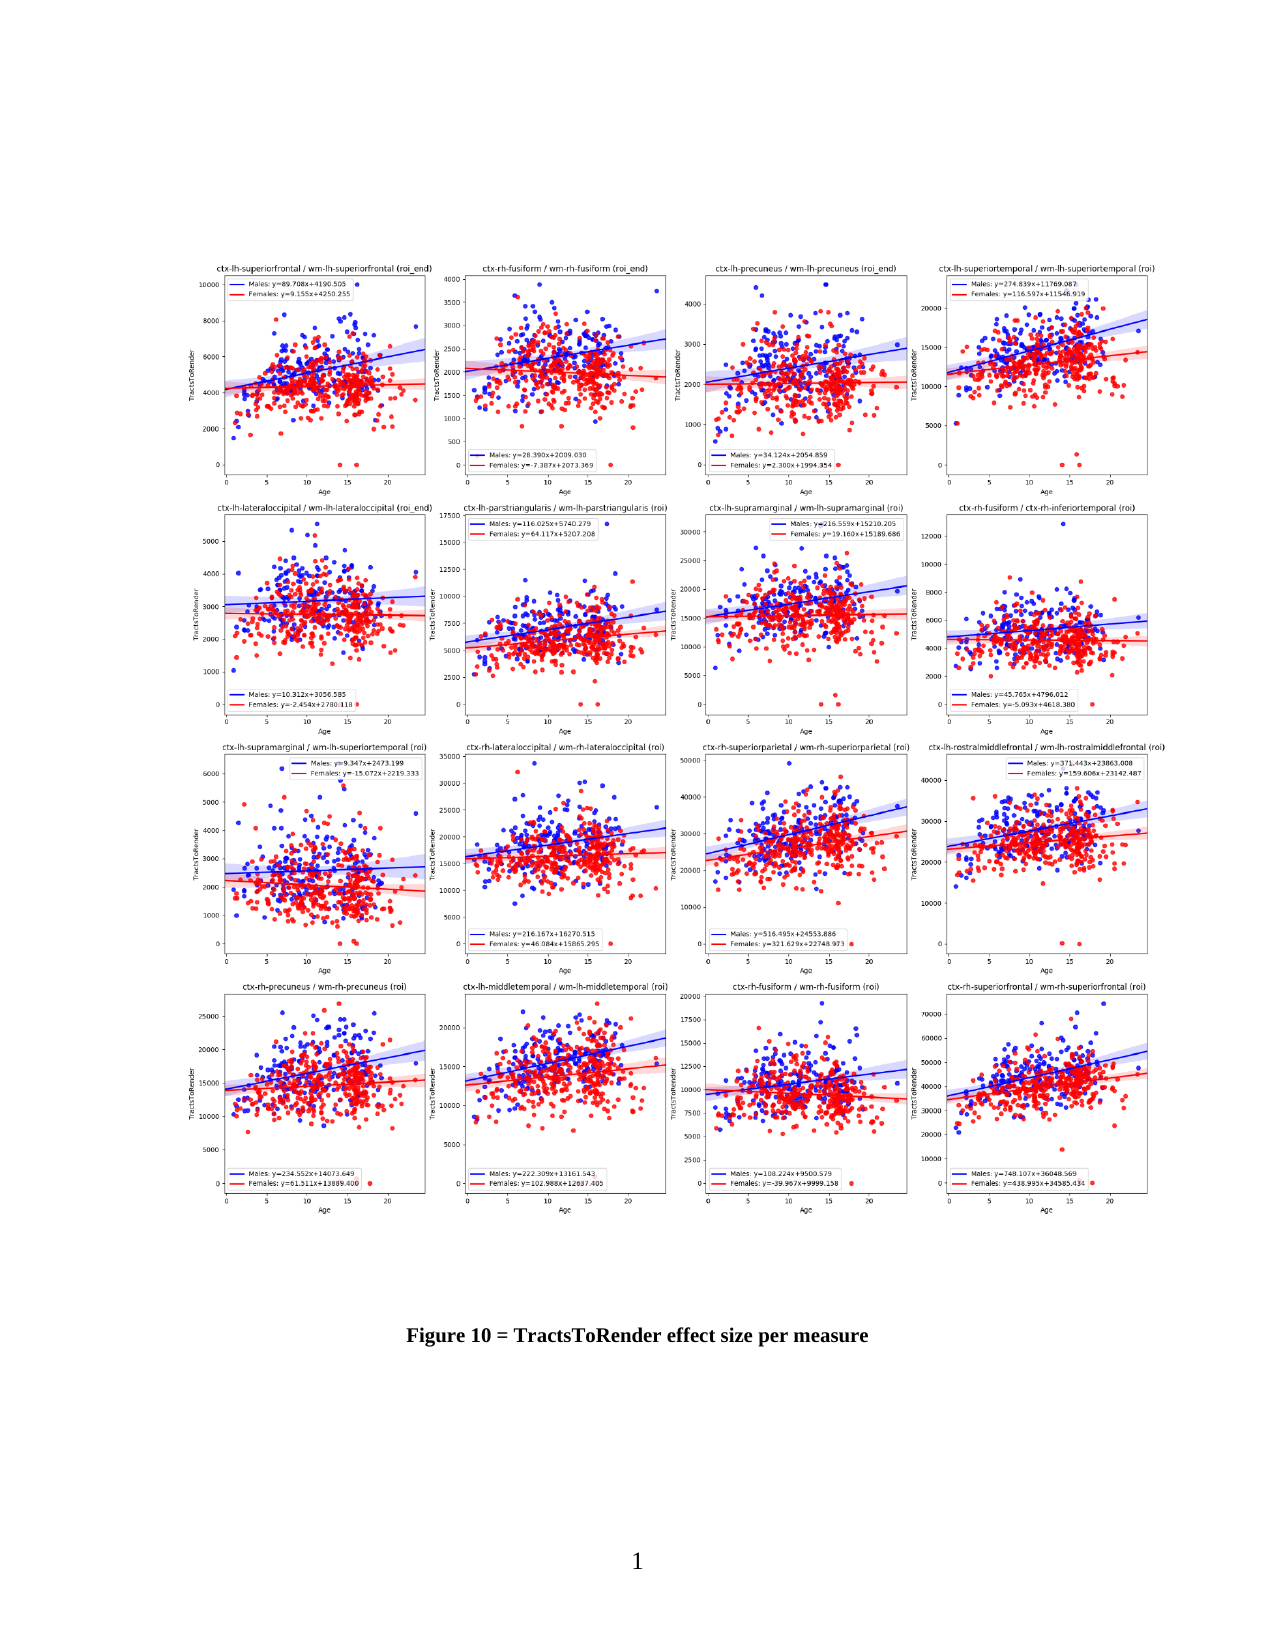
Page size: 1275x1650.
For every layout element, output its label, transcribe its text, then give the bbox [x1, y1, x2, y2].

picture [75, 132, 1266, 1324]
text Figure = TractsToRender effect size per measure [75, 1324, 1200, 1347]
